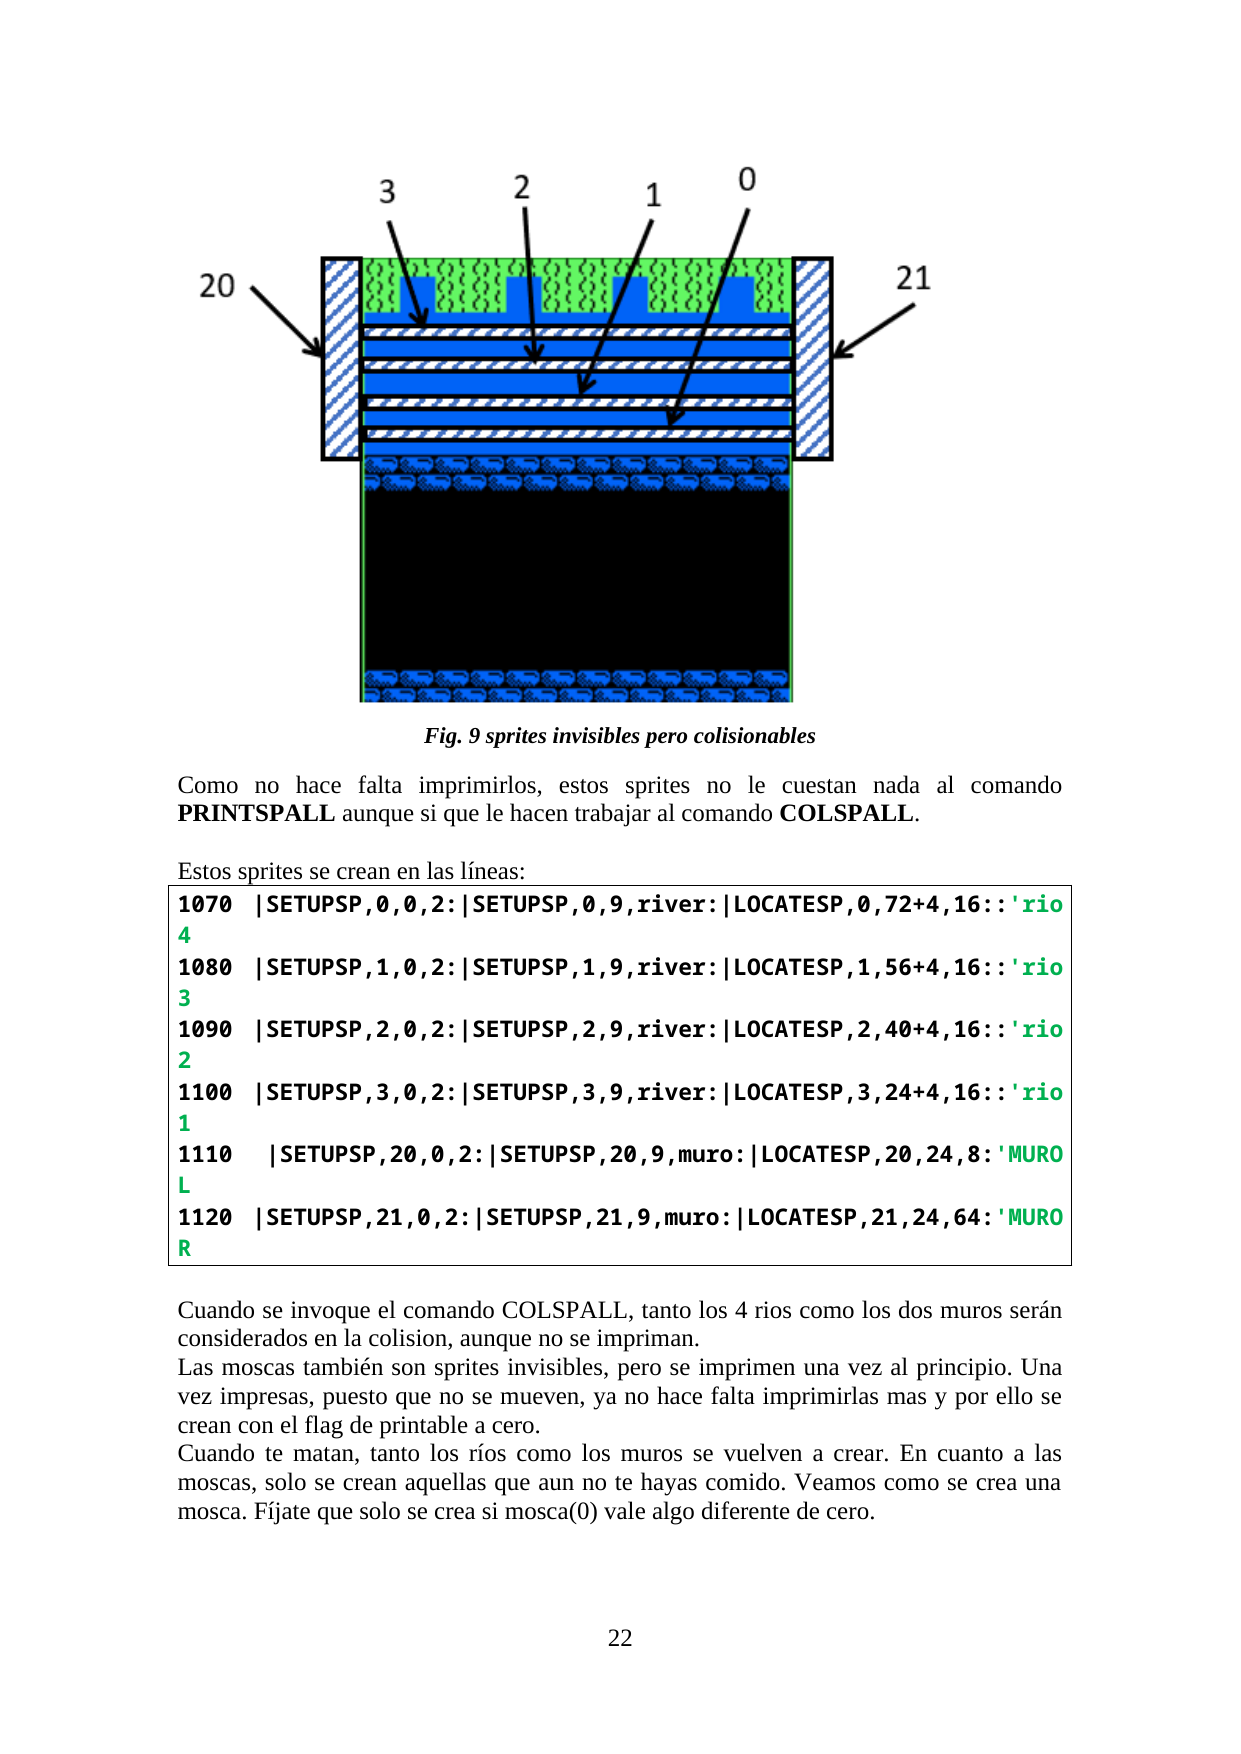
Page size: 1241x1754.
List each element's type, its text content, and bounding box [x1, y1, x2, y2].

text Cuando te matan, tanto los ríos como los muros se vuelven a crear. En cuanto a las moscas, solo se crean aquellas que aun no te hayas comido. Veamos como se crea una mosca. Fíjate que solo se crea si mosca(0) vale algo diferente de cero. [177, 1438, 1063, 1525]
text 1080 |SETUPSP,1,0,2:|SETUPSP,1,9,river:|LOCATESP,1,56+4,16::'rio 3 [177, 950, 1063, 1013]
text Estos sprites se crean en las líneas: [177, 856, 1063, 885]
text 1090 |SETUPSP,2,0,2:|SETUPSP,2,9,river:|LOCATESP,2,40+4,16::'rio 2 [177, 1013, 1063, 1075]
text 1110 |SETUPSP,20,0,2:|SETUPSP,20,9,muro:|LOCATESP,20,24,8:'MURO L [177, 1138, 1063, 1197]
text 1070 |SETUPSP,0,0,2:|SETUPSP,0,9,river:|LOCATESP,0,72+4,16::'rio 4 [169, 886, 1071, 950]
text Fig. 9 sprites invisibles pero colisionables [177, 723, 1063, 749]
text Cuando se invoque el comando COLSPALL, tanto los 4 rios como los dos muros serán considerados en la colision, aunque no se impriman. [177, 1295, 1063, 1352]
text 1100 |SETUPSP,3,0,2:|SETUPSP,3,9,river:|LOCATESP,3,24+4,16::'rio 1 [177, 1075, 1063, 1138]
text 1120 |SETUPSP,21,0,2:|SETUPSP,21,9,muro:|LOCATESP,21,24,64:'MURO R [169, 1197, 1071, 1265]
picture [177, 147, 945, 723]
text Como no hace falta imprimirlos, estos sprites no le cuestan nada al comando PRINTSPALL aunque si que le hacen trabajar al comando COLSPALL. [177, 770, 1063, 827]
text Las moscas también son sprites invisibles, pero se imprimen una vez al principio. Una vez impresas, puesto que no se mueven, ya no hace falta imprimirlas mas y por ello se crean con el flag de printable a cero. [177, 1352, 1063, 1438]
